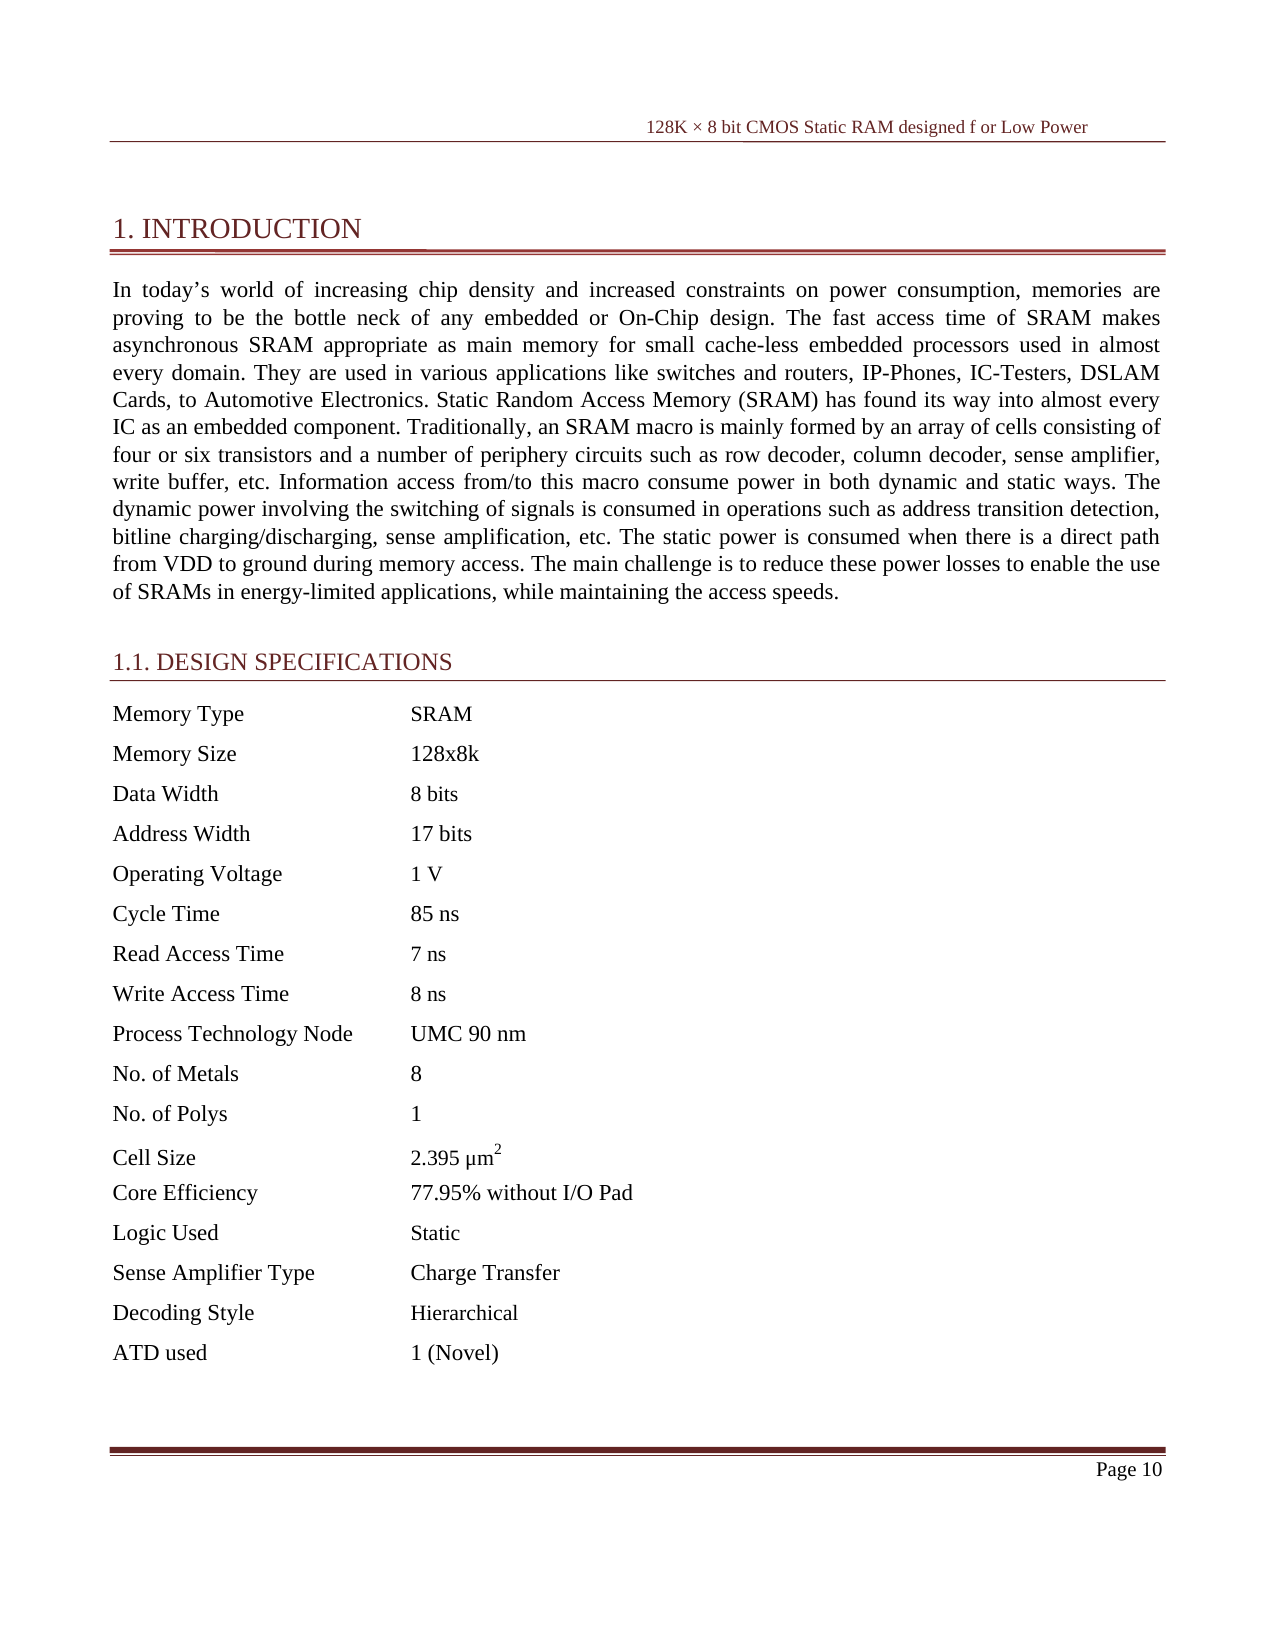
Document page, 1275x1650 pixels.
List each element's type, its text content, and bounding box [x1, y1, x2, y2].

text Cycle Time 85 ns [112, 901, 1162, 927]
text Operating Voltage 1 V [112, 861, 1162, 887]
text Process Technology Node UMC 90 nm [112, 1020, 1162, 1046]
text 1. INTRODUCTION [112, 211, 1162, 244]
text Cell Size 2.395 μm2 [112, 1139, 1162, 1171]
text Memory Type SRAM [112, 701, 1162, 727]
text 128K × 8 bit CMOS Static RAM designed f or Low Power [646, 116, 1162, 138]
text No. of Polys 1 [112, 1100, 1162, 1126]
text In today’s world of increasing chip density and increased constraints on power consumption, memories are proving to be the bottle neck of any embedded or On-Chip design. The fast access time of SRAM makes asynchronous SRAM appropriate as main memory for small cache-less embedded processors used in almost every domain. They are used in various applications like switches and routers, IP-Phones, IC-Testers, DSLAM Cards, to Automotive Electronics. Static Random Access Memory (SRAM) has found its way into almost every IC as an embedded component. Traditionally, an SRAM macro is mainly formed by an array of cells consisting of four or six transistors and a number of periphery circuits such as row decoder, column decoder, sense amplifier, write buffer, etc. Information access from/to this macro consume power in both dynamic and static ways. The dynamic power involving the switching of signals is consumed in operations such as address transition detection, bitline charging/discharging, sense amplification, etc. The static power is consumed when there is a direct path from VDD to ground during memory access. The main challenge is to reduce these power losses to enable the use of SRAMs in energy-limited applications, while maintaining the access speeds. [112, 276, 1162, 604]
text 1.1. DESIGN SPECIFICATIONS [112, 647, 1162, 676]
text Core Efficiency 77.95% without I/O Pad [112, 1179, 1162, 1205]
text No. of Metals 8 [112, 1060, 1162, 1086]
text Address Width 17 bits [112, 821, 1162, 847]
text Data Width 8 bits [112, 781, 1162, 807]
text Read Access Time 7 ns [112, 941, 1162, 967]
text ATD used 1 (Novel) [112, 1339, 1162, 1366]
text Logic Used Static [112, 1219, 1162, 1246]
text Write Access Time 8 ns [112, 981, 1162, 1007]
text Decoding Style Hierarchical [112, 1299, 1162, 1326]
text Memory Size 128x8k [112, 741, 1162, 767]
text Page 10 [1096, 1458, 1162, 1481]
text Sense Amplifier Type Charge Transfer [112, 1259, 1162, 1285]
